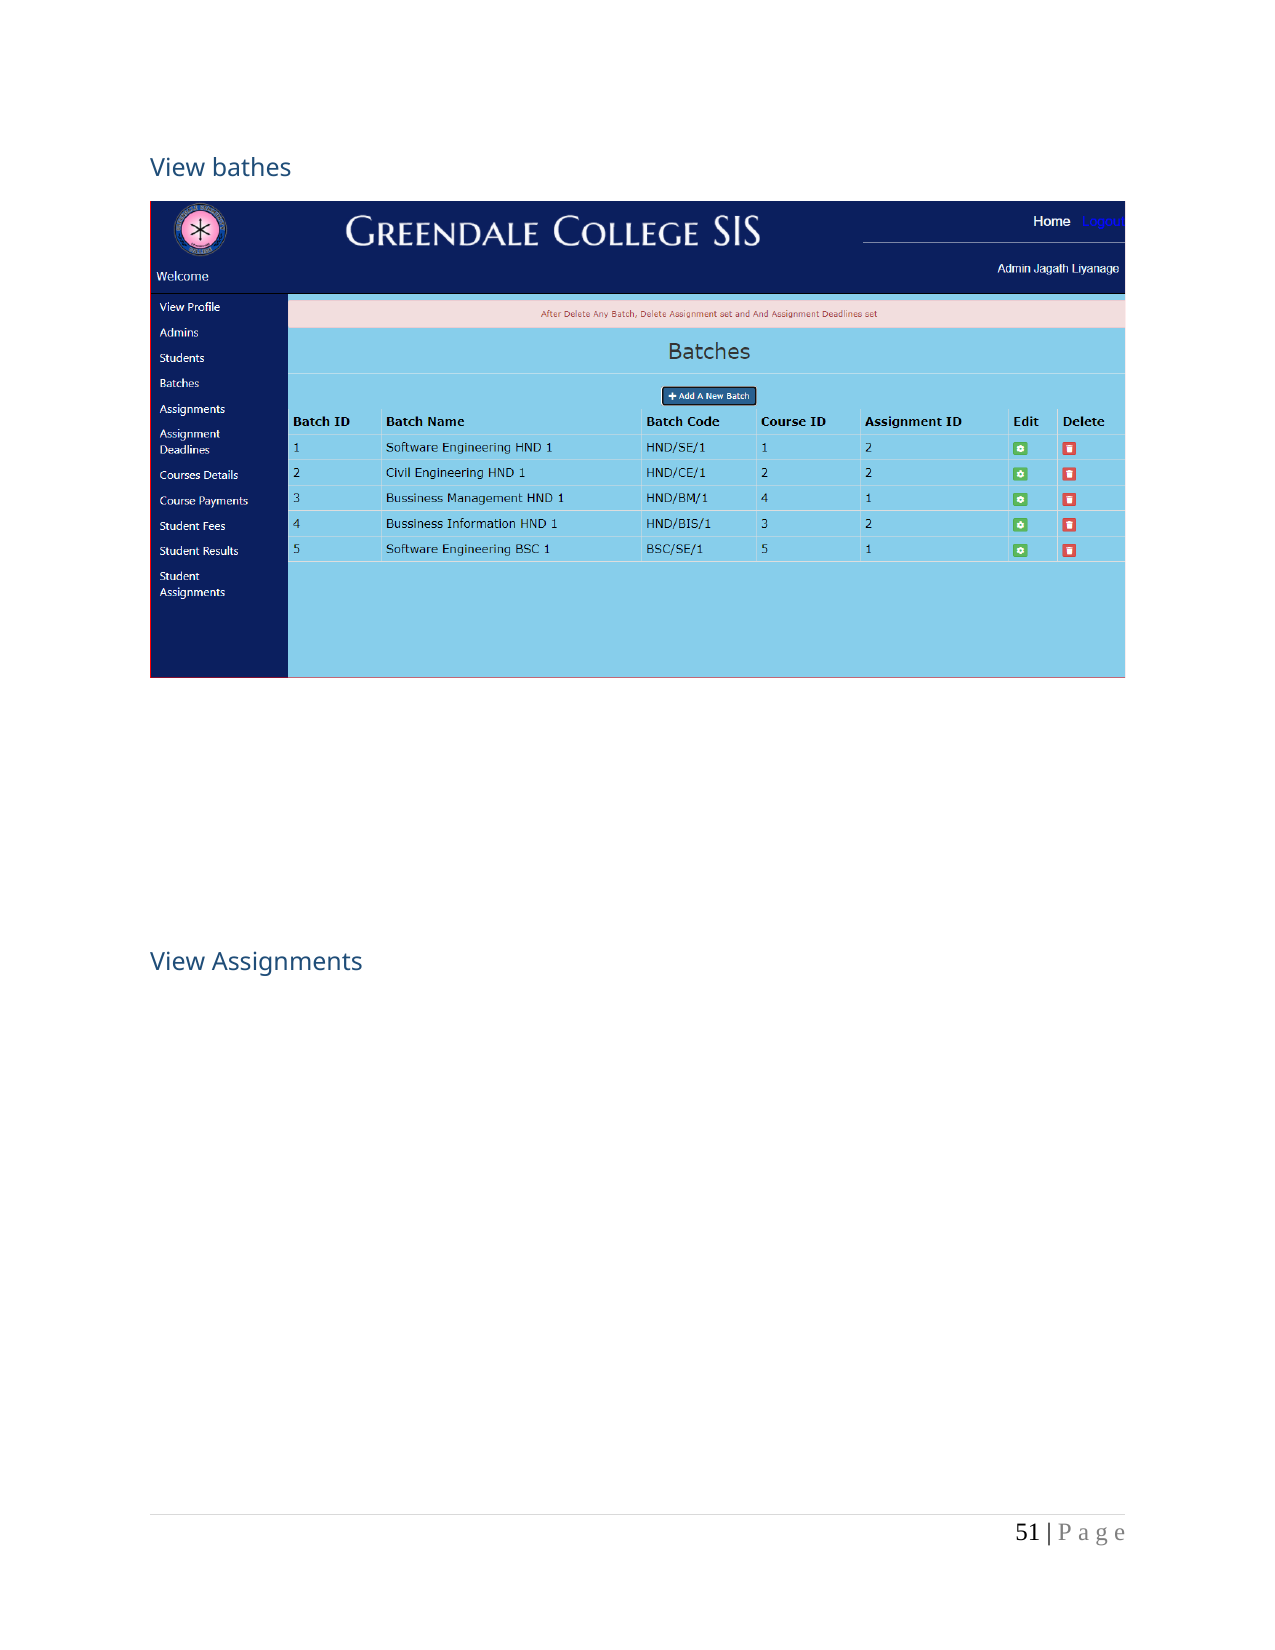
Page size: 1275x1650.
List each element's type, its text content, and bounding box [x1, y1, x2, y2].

picture [150, 201, 1125, 678]
subtitle View Assignments [150, 943, 1125, 977]
subtitle View bathes [150, 150, 1125, 184]
